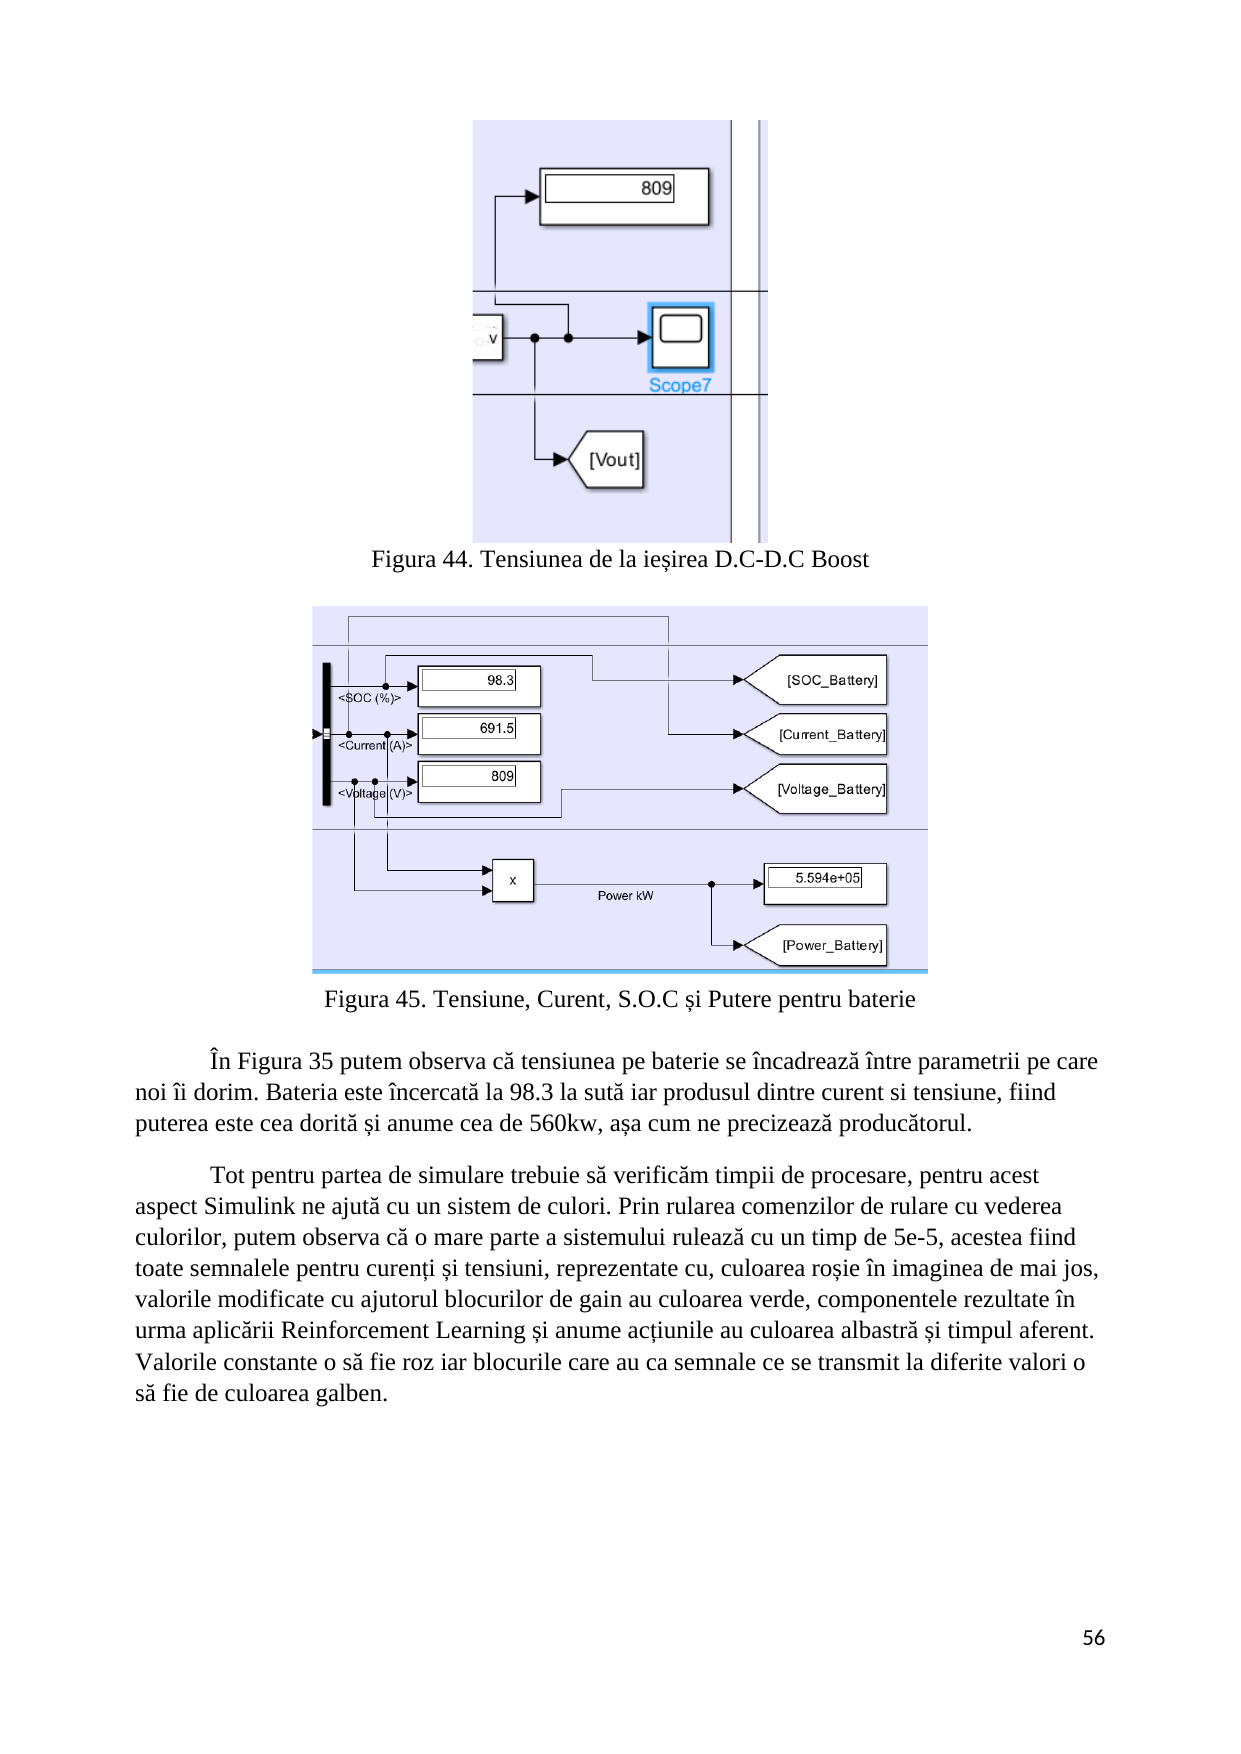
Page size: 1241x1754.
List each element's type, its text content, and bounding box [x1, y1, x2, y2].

text În Figura 35 putem observa că tensiunea pe baterie se încadrează între parametrii pe care noi îi dorim. Bateria este încercată la 98.3 la sută iar produsul dintre curent si tensiune, fiind puterea este cea dorită și anume cea de 560kw, așa cum ne precizează producătorul. [135, 1046, 1105, 1137]
text Tot pentru partea de simulare trebuie să verificăm timpii de procesare, pentru acest aspect Simulink ne ajută cu un sistem de culori. Prin rularea comenzilor de rulare cu vederea culorilor, putem observa că o mare parte a sistemului rulează cu un timp de 5e-5, acestea fiind toate semnalele pentru curenți și tensiuni, reprezentate cu, culoarea roșie în imaginea de mai jos, valorile modificate cu ajutorul blocurilor de gain au culoarea verde, componentele rezultate în urma aplicării Reinforcement Learning și anume acțiunile au culoarea albastră și timpul aferent. Valorile constante o să fie roz iar blocurile care au ca semnale ce se transmit la diferite valori o să fie de culoarea galben. [135, 1160, 1105, 1406]
picture [472, 120, 768, 543]
text Figura 44. Tensiunea de la ieșirea D.C-D.C Boost [135, 544, 1105, 573]
picture [312, 606, 928, 983]
text Figura 45. Tensiune, Curent, S.O.C și Putere pentru baterie [135, 984, 1105, 1013]
